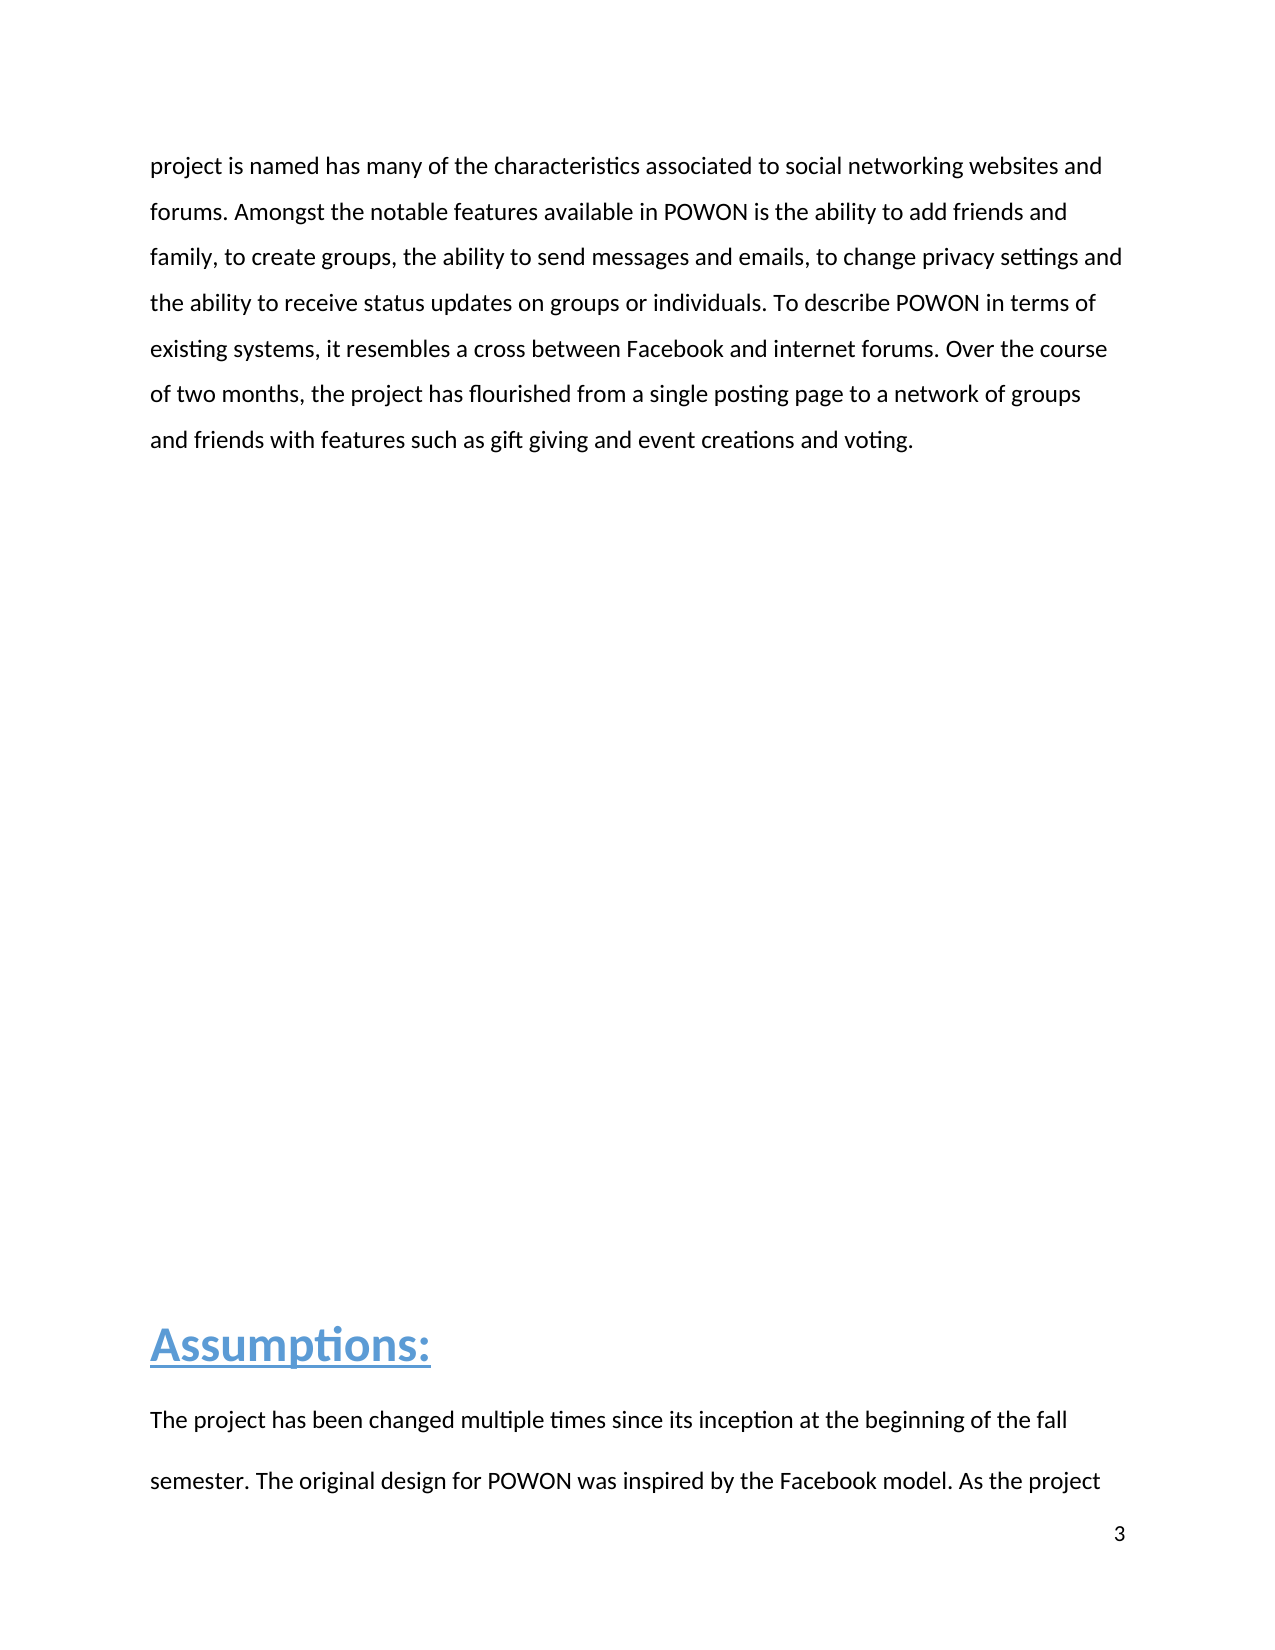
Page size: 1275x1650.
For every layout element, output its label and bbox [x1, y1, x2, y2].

text [150, 1313, 1125, 1496]
text [150, 150, 1125, 588]
